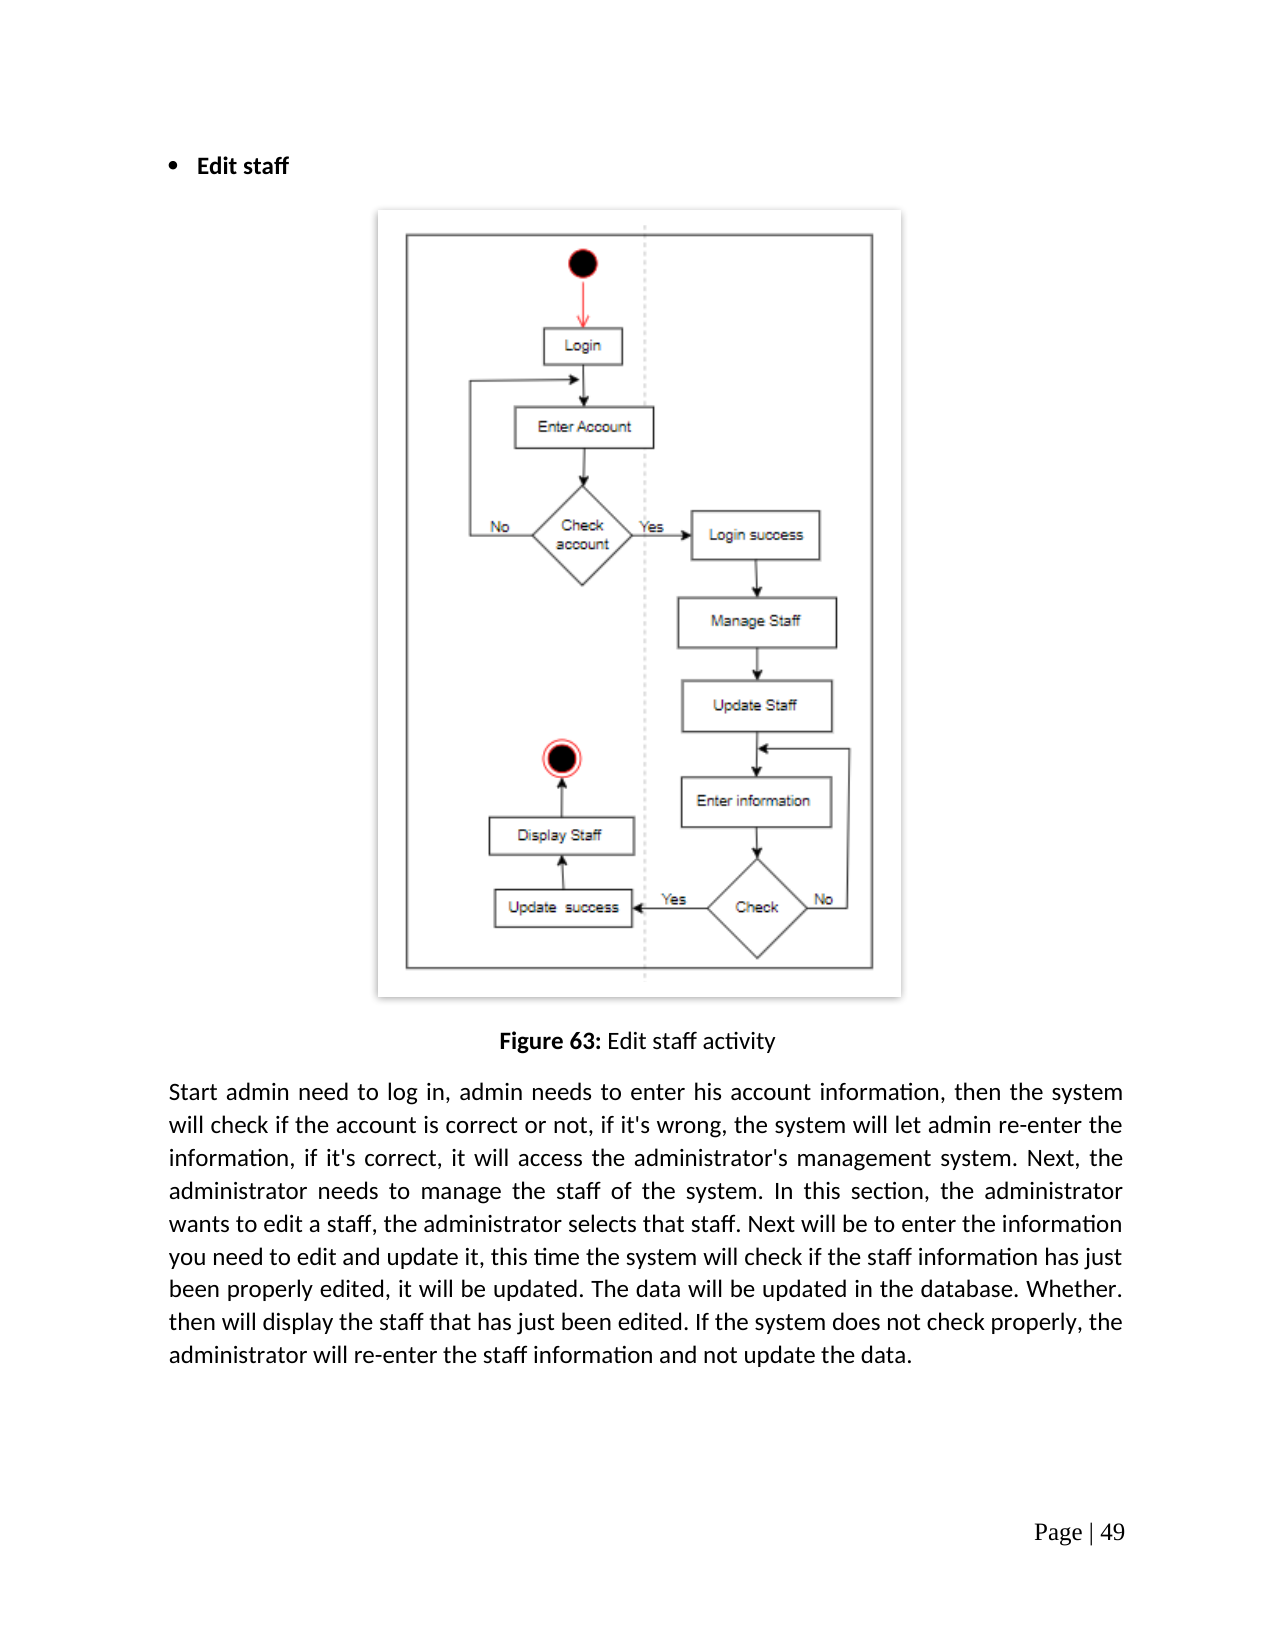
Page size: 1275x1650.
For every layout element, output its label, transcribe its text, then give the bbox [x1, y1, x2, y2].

text Figure 63: Edit staff activity [150, 1025, 1125, 1055]
text Start admin need to log in, admin needs to enter his account information, then the system will check if the account is correct or not, if it's wrong, the system will let admin re-enter the information, if it's correct, it will access the administrator's management system. Next, the administrator needs to manage the staff of the system. In this section, the administrator wants to edit a staff, the administrator selects that staff. Next will be to enter the information you need to edit and update it, this time the system will check if the staff information has just been properly edited, it will be updated. The data will be updated in the database. Whether. then will display the staff that has just been edited. If the system does not check properly, the administrator will re-enter the staff information and not update the data. [169, 1076, 1125, 1370]
picture [392, 225, 886, 982]
list Edit staff [169, 150, 1125, 181]
